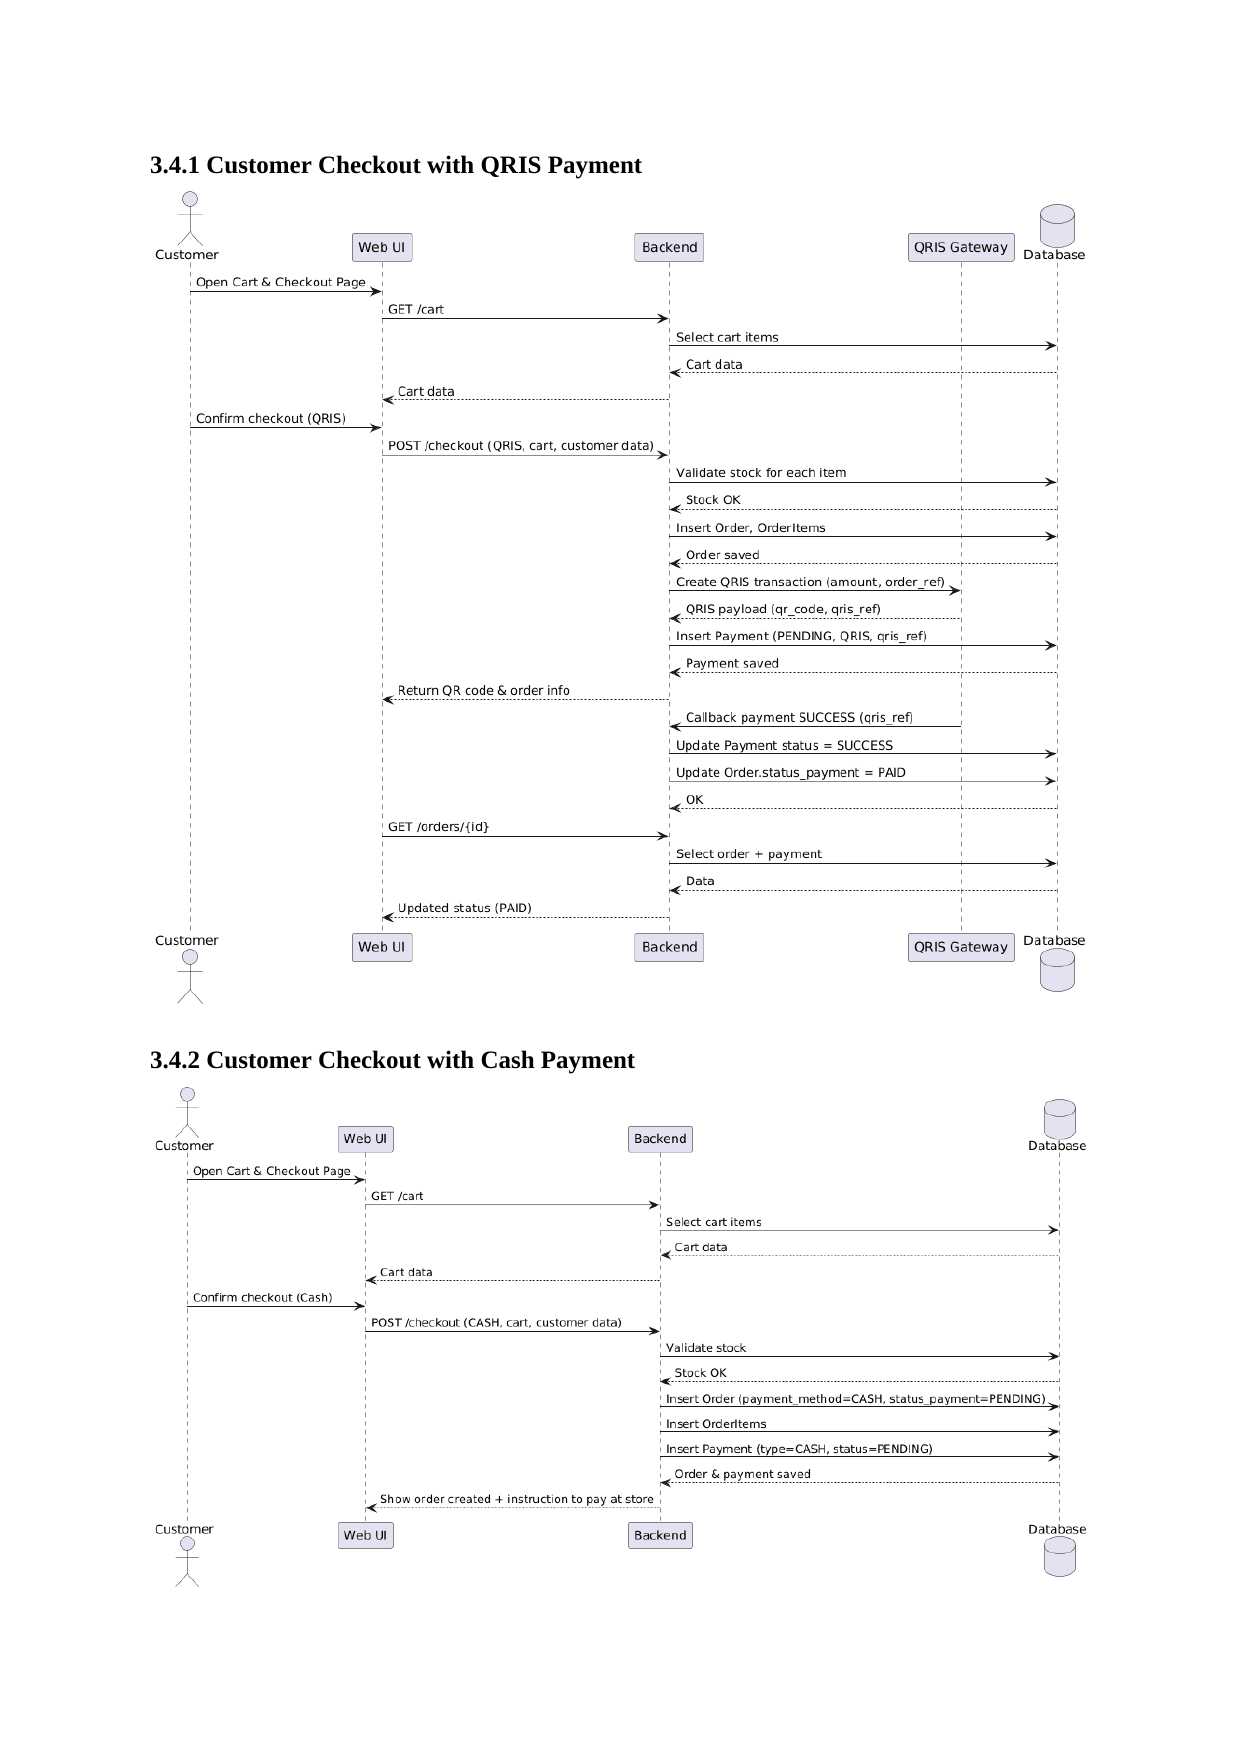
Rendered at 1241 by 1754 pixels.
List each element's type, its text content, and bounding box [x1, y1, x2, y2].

picture [150, 1082, 1091, 1591]
picture [150, 187, 1091, 1008]
subtitle 3.4.2 Customer Checkout with Cash Payment [150, 1045, 1090, 1074]
subtitle 3.4.1 Customer Checkout with QRIS Payment [150, 150, 1090, 179]
